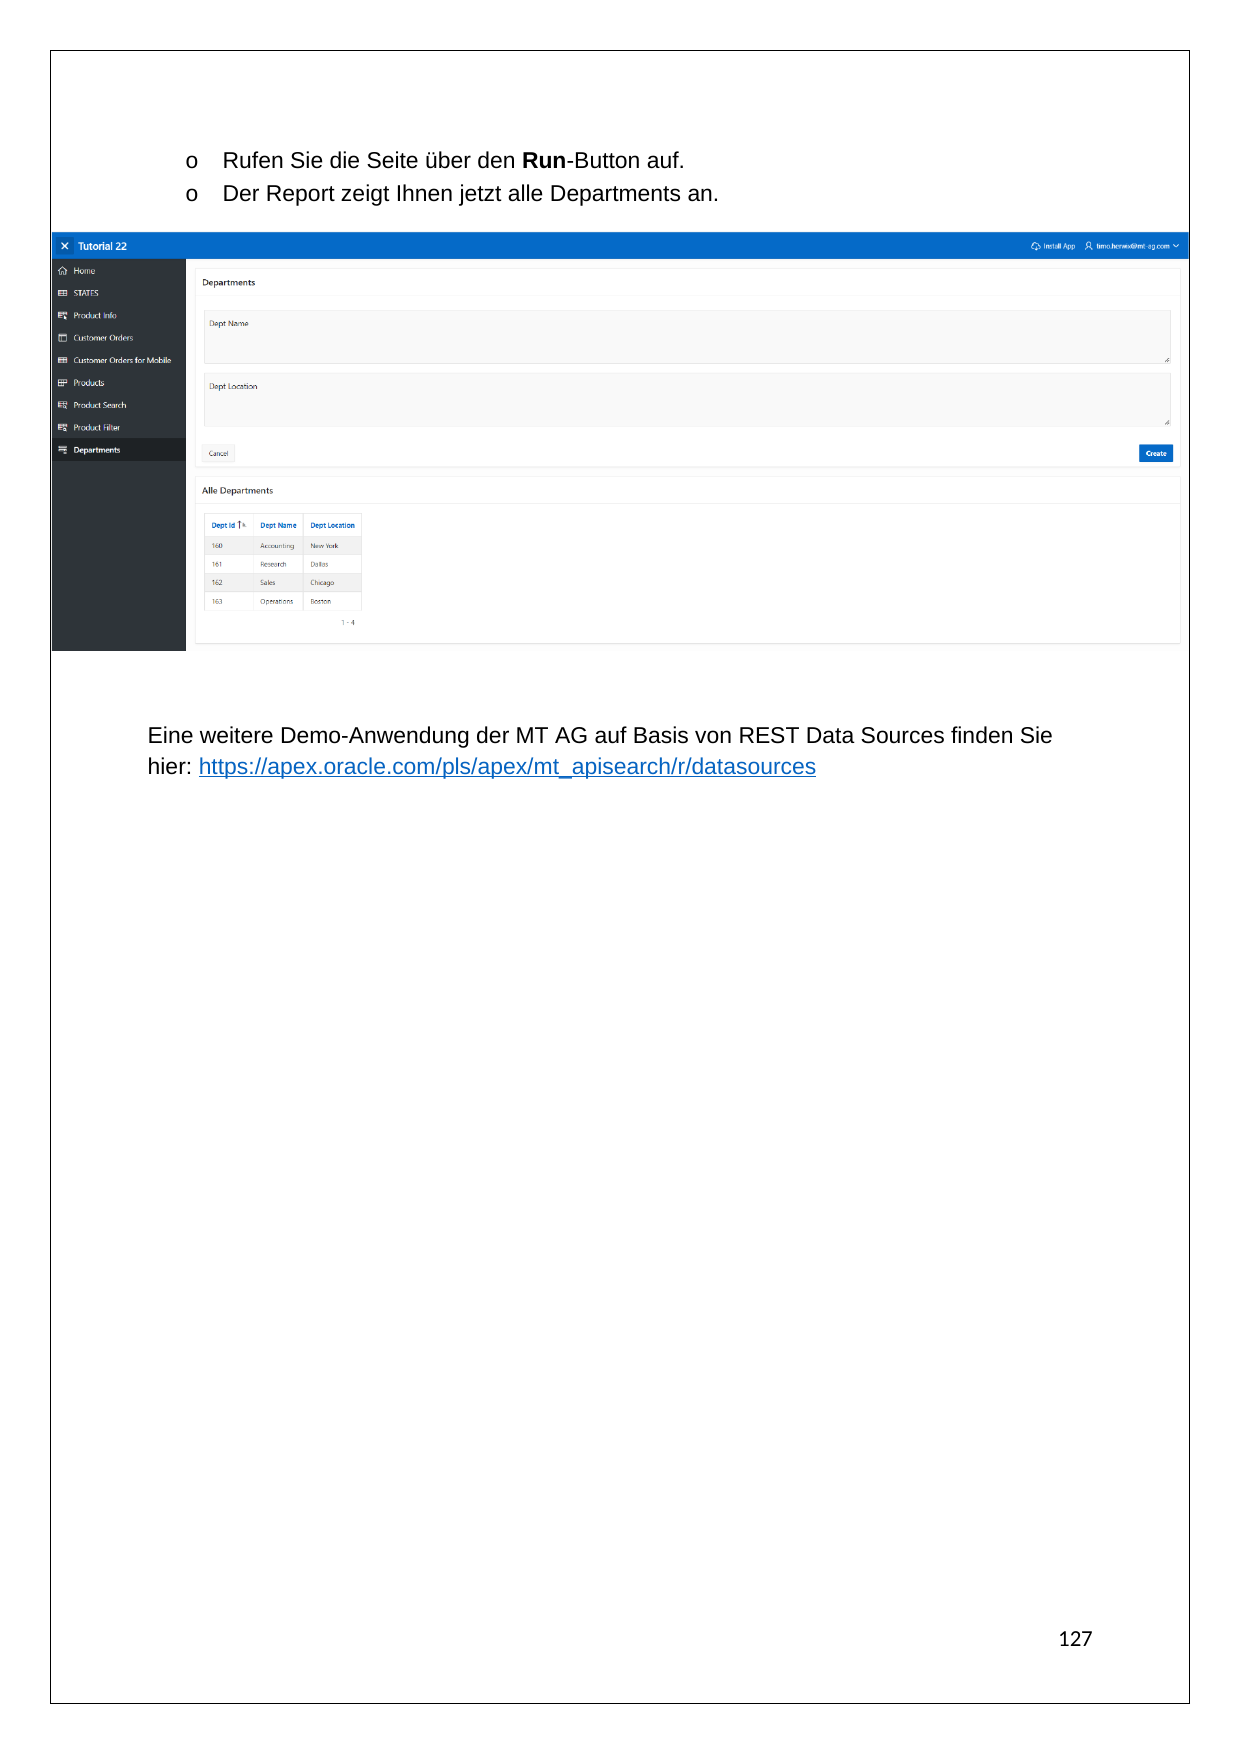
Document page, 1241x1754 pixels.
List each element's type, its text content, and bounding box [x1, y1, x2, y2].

picture [51, 231, 1189, 651]
list Der Report zeigt Ihnen jetzt alle Departments an. [185, 180, 1093, 208]
text Eine weitere Demo-Anwendung der MT AG auf Basis von REST Data Sources finden Sie hier: https://apex.oracle.com/pls/apex/mt_apisearch/r/datasources [147, 722, 1093, 781]
list Rufen Sie die Seite über den Run-Button auf. [185, 147, 1093, 176]
